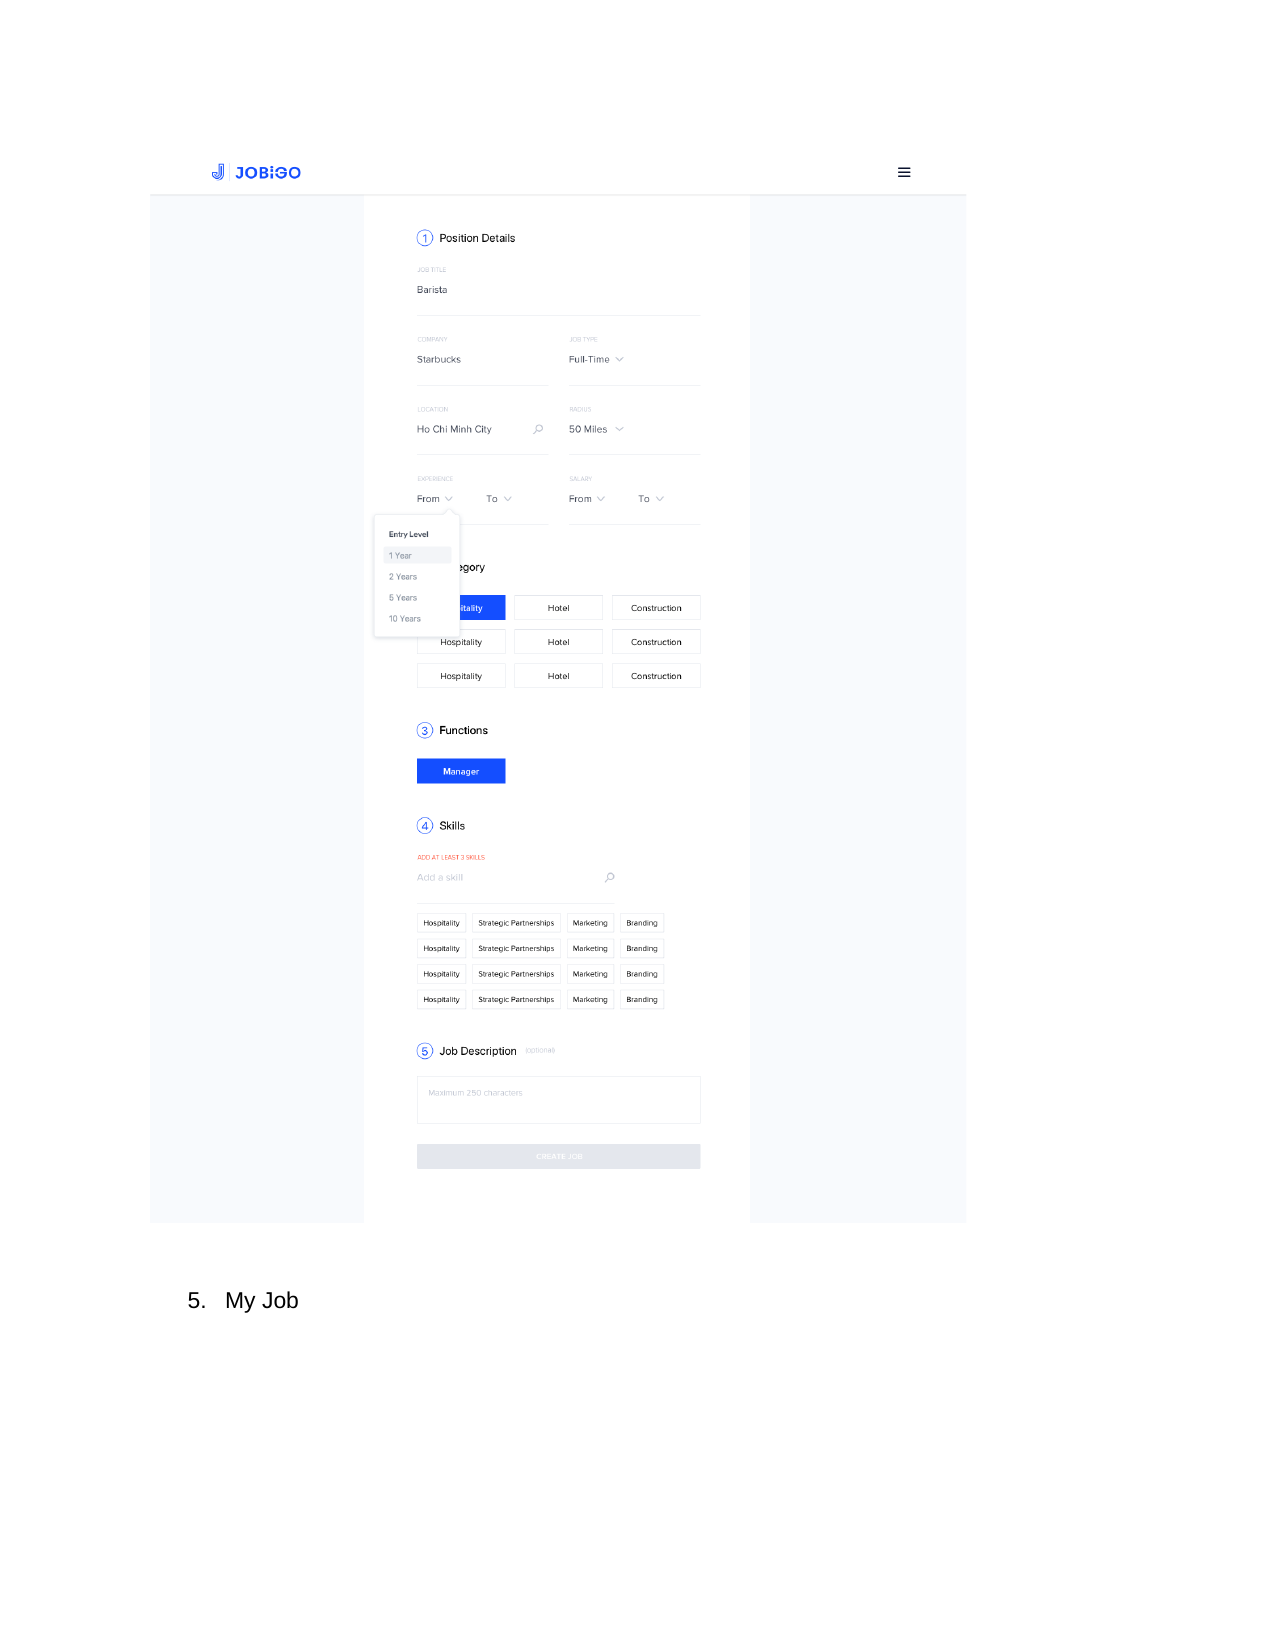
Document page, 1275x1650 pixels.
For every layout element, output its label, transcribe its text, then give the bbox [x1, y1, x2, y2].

picture [150, 150, 967, 1223]
list My Job [187, 1287, 1125, 1313]
